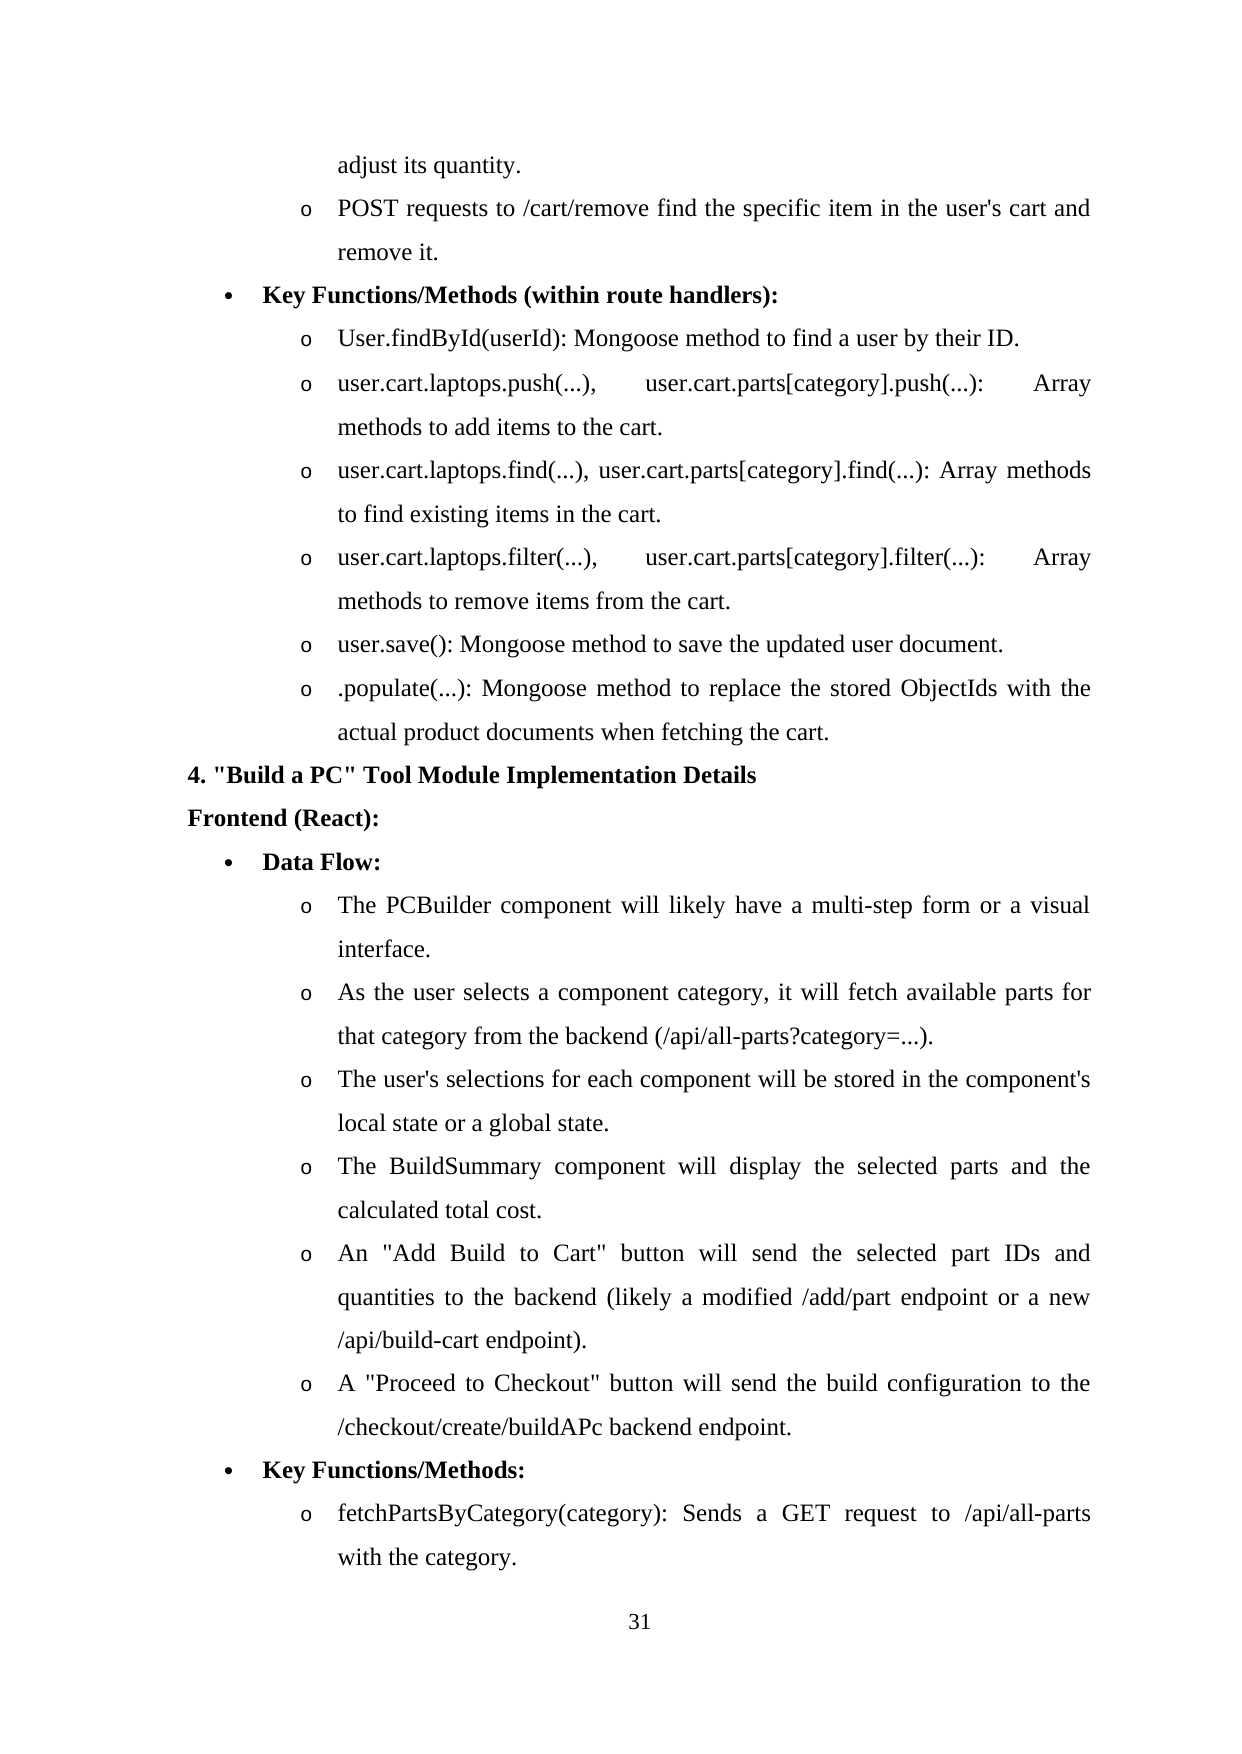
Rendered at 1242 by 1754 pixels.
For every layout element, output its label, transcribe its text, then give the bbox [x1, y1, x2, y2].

list POST requests to /cart/remove find the specific item in the user's cart and remove it. [300, 193, 1092, 266]
list User.findById(userId): Mongoose method to find a user by their ID. [300, 323, 1092, 353]
list user.save(): Mongoose method to save the updated user document. [300, 629, 1092, 658]
list user.cart.laptops.filter(...), user.cart.parts[category].filter(...): Array methods to remove items from the cart. [300, 542, 1092, 614]
list An "Add Build to Cart" button will send the selected part IDs and quantities to the backend (likely a modified /add/part endpoint or a new /api/build-cart endpoint). [300, 1238, 1092, 1354]
list The BuildSummary component will display the selected parts and the calculated total cost. [300, 1151, 1092, 1224]
text Frontend (React): [187, 803, 1092, 832]
list .populate(...): Mongoose method to replace the stored ObjectIds with the actual product documents when fetching the cart. [300, 673, 1092, 746]
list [300, 150, 1092, 179]
list A "Proceed to Checkout" button will send the build configuration to the /checkout/create/buildAPc backend endpoint. [300, 1368, 1092, 1441]
list Key Functions/Methods (within route handlers): [225, 280, 1092, 309]
list Key Functions/Methods: [225, 1455, 1092, 1484]
list Data Flow: [225, 847, 1092, 875]
list fetchPartsByCategory(category): Sends a GET request to /api/all-parts with the category. [300, 1498, 1092, 1571]
list As the user selects a component category, it will fetch available parts for that category from the backend (/api/all-parts?category=...). [300, 977, 1092, 1049]
list user.cart.laptops.push(...), user.cart.parts[category].push(...): Array methods to add items to the cart. [300, 368, 1092, 440]
list The PCBuilder component will likely have a multi-step form or a visual interface. [300, 890, 1092, 962]
list user.cart.laptops.find(...), user.cart.parts[category].find(...): Array methods to find existing items in the cart. [300, 455, 1092, 527]
list The user's selections for each component will be stored in the component's local state or a global state. [300, 1064, 1092, 1137]
text 4. "Build a PC" Tool Module Implementation Details [187, 760, 1092, 789]
